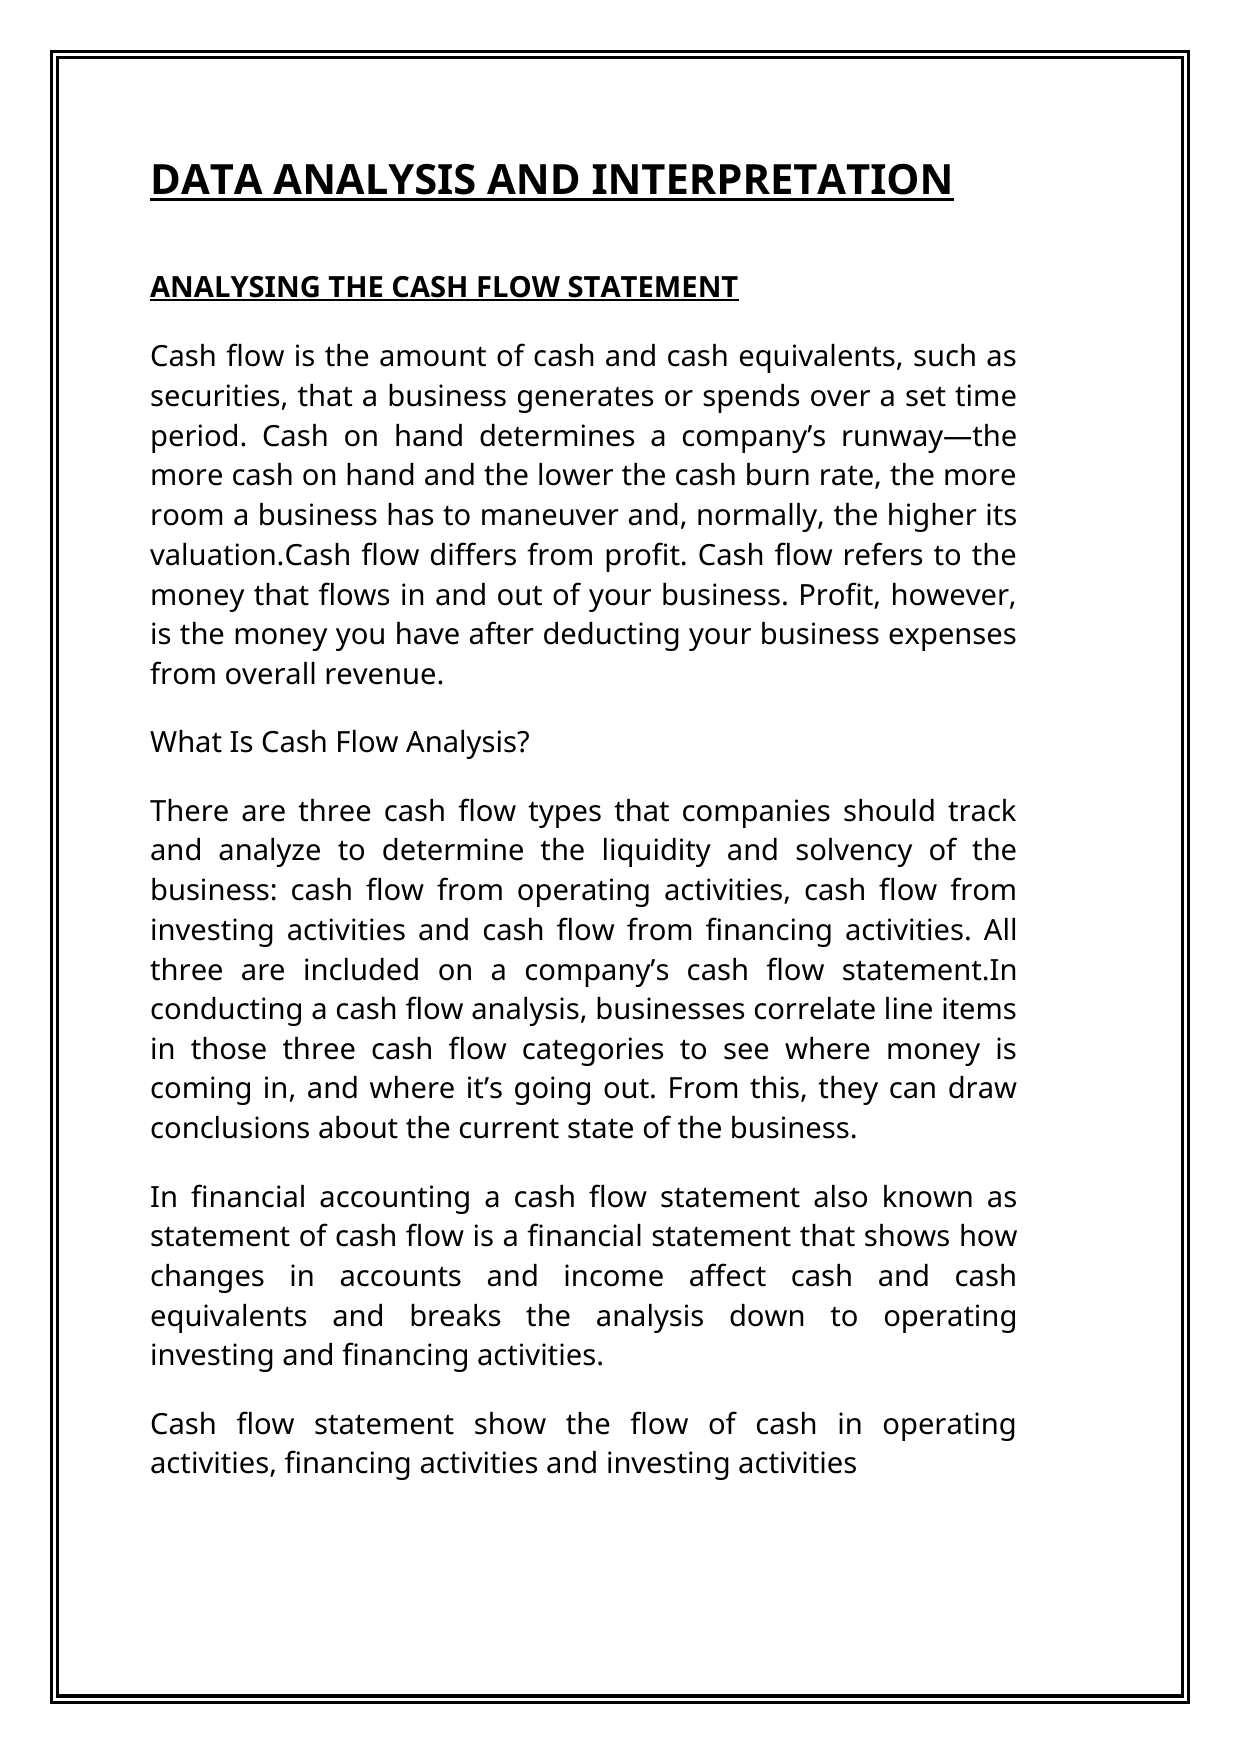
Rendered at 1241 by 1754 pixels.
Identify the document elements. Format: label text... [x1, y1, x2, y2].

text What Is Cash Flow Analysis? [150, 722, 1018, 761]
text Cash flow is the amount of cash and cash equivalents, such as securities, that a business generates or spends over a set time period. Cash on hand determines a company’s runway—the more cash on hand and the lower the cash burn rate, the more room a business has to maneuver and, normally, the higher its valuation.Cash flow differs from profit. Cash flow refers to the money that flows in and out of your business. Profit, however, is the money you have after deducting your business expenses from overall revenue. [150, 336, 1018, 693]
text Cash flow statement show the flow of cash in operating activities, financing activities and investing activities [150, 1403, 1018, 1482]
text In financial accounting a cash flow statement also known as statement of cash flow is a financial statement that shows how changes in accounts and income affect cash and cash equivalents and breaks the analysis down to operating investing and financing activities. [150, 1176, 1018, 1374]
subtitle DATA ANALYSIS AND INTERPRETATION [150, 150, 1054, 207]
text There are three cash flow types that companies should track and analyze to determine the liquidity and solvency of the business: cash flow from operating activities, cash flow from investing activities and cash flow from financing activities. All three are included on a company’s cash flow statement.In conducting a cash flow analysis, businesses correlate line items in those three cash flow categories to see where money is coming in, and where it’s going out. From this, they can draw conclusions about the current state of the business. [150, 790, 1018, 1147]
text ANALYSING THE CASH FLOW STATEMENT [150, 266, 1090, 306]
